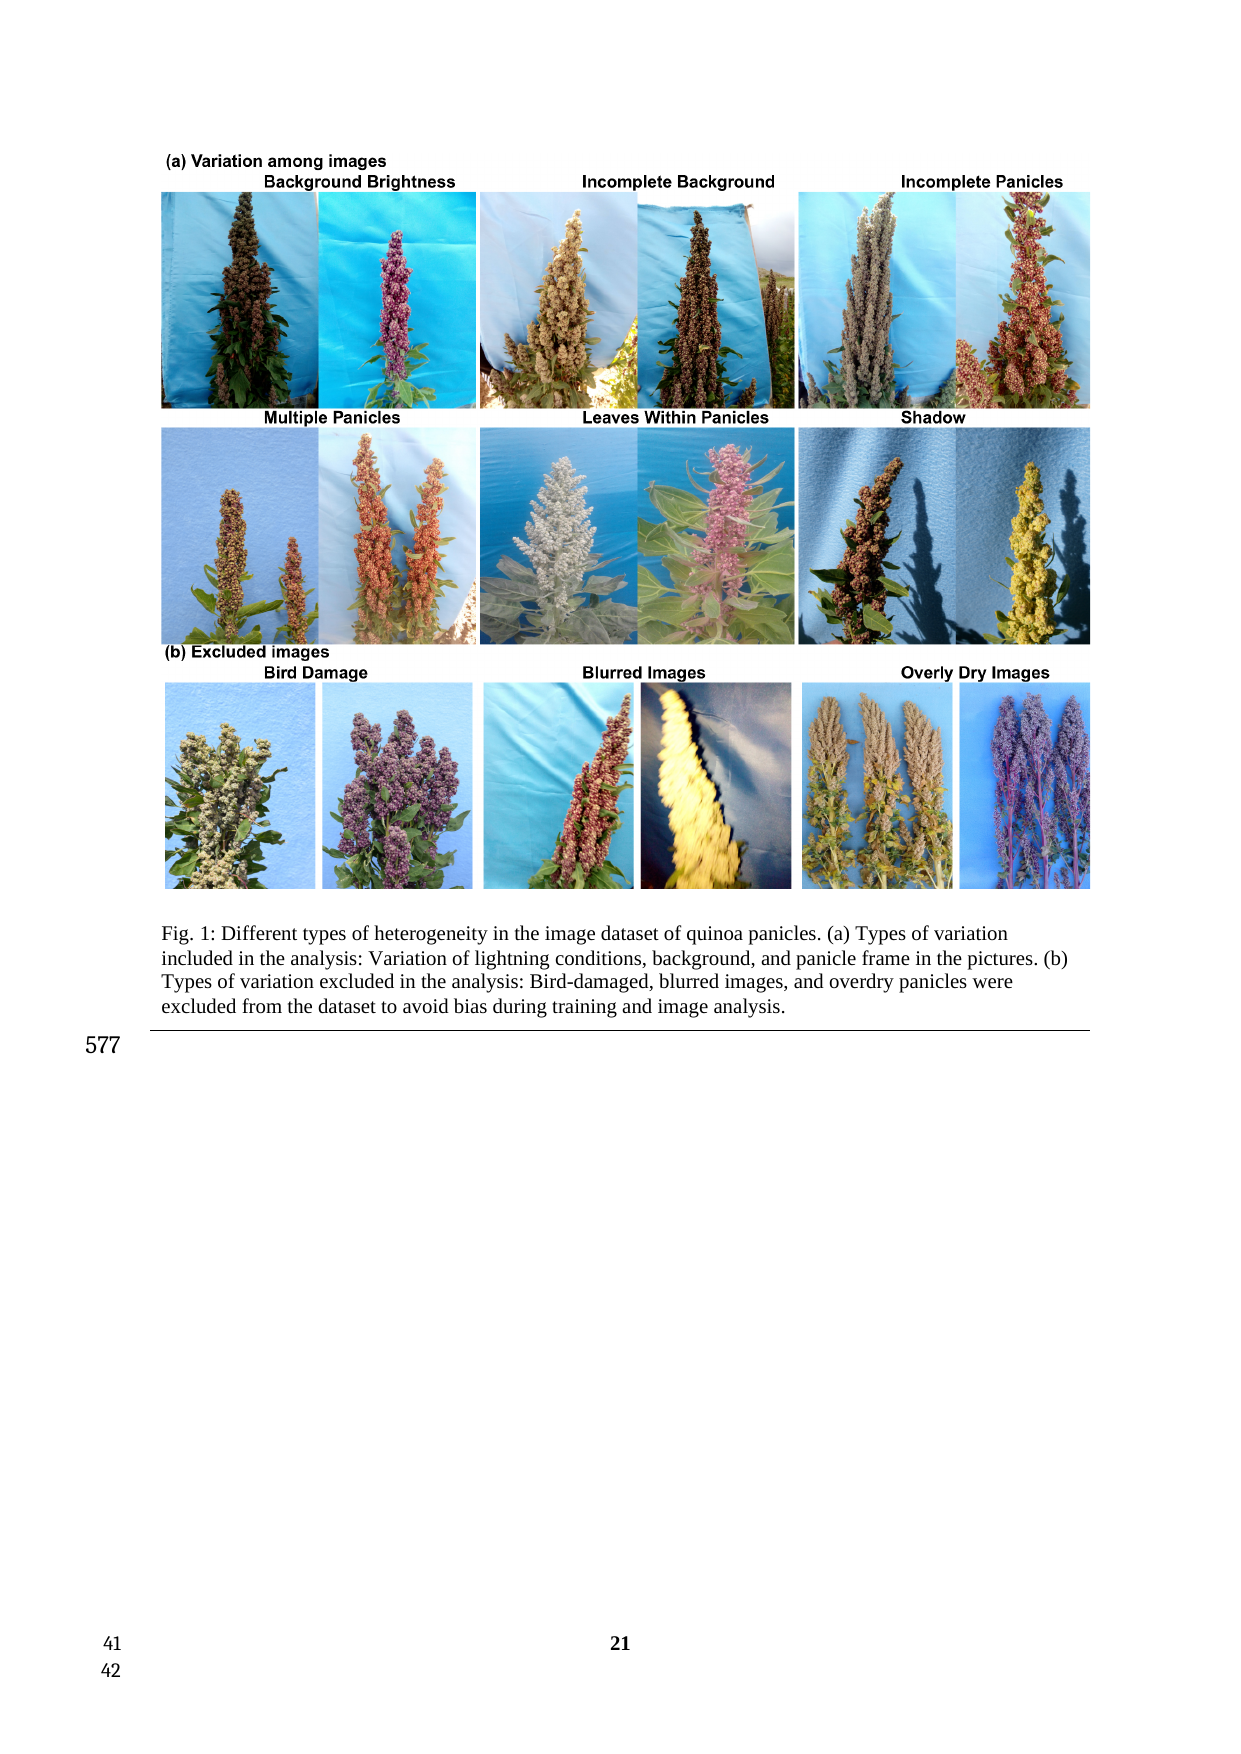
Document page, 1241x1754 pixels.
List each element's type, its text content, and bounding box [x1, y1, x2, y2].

picture [161, 153, 1091, 889]
table_header Fig. 1: Different types of heterogeneity in the image dataset of quinoa panicles. (a) Types of variation included in the analysis: Variation of lightning conditions, background, and panicle frame in the pictures. (b) Types of variation excluded in the analysis: Bird-damaged, blurred images, and overdry panicles were excluded from the dataset to avoid bias during training and image analysis. [150, 150, 1090, 1030]
